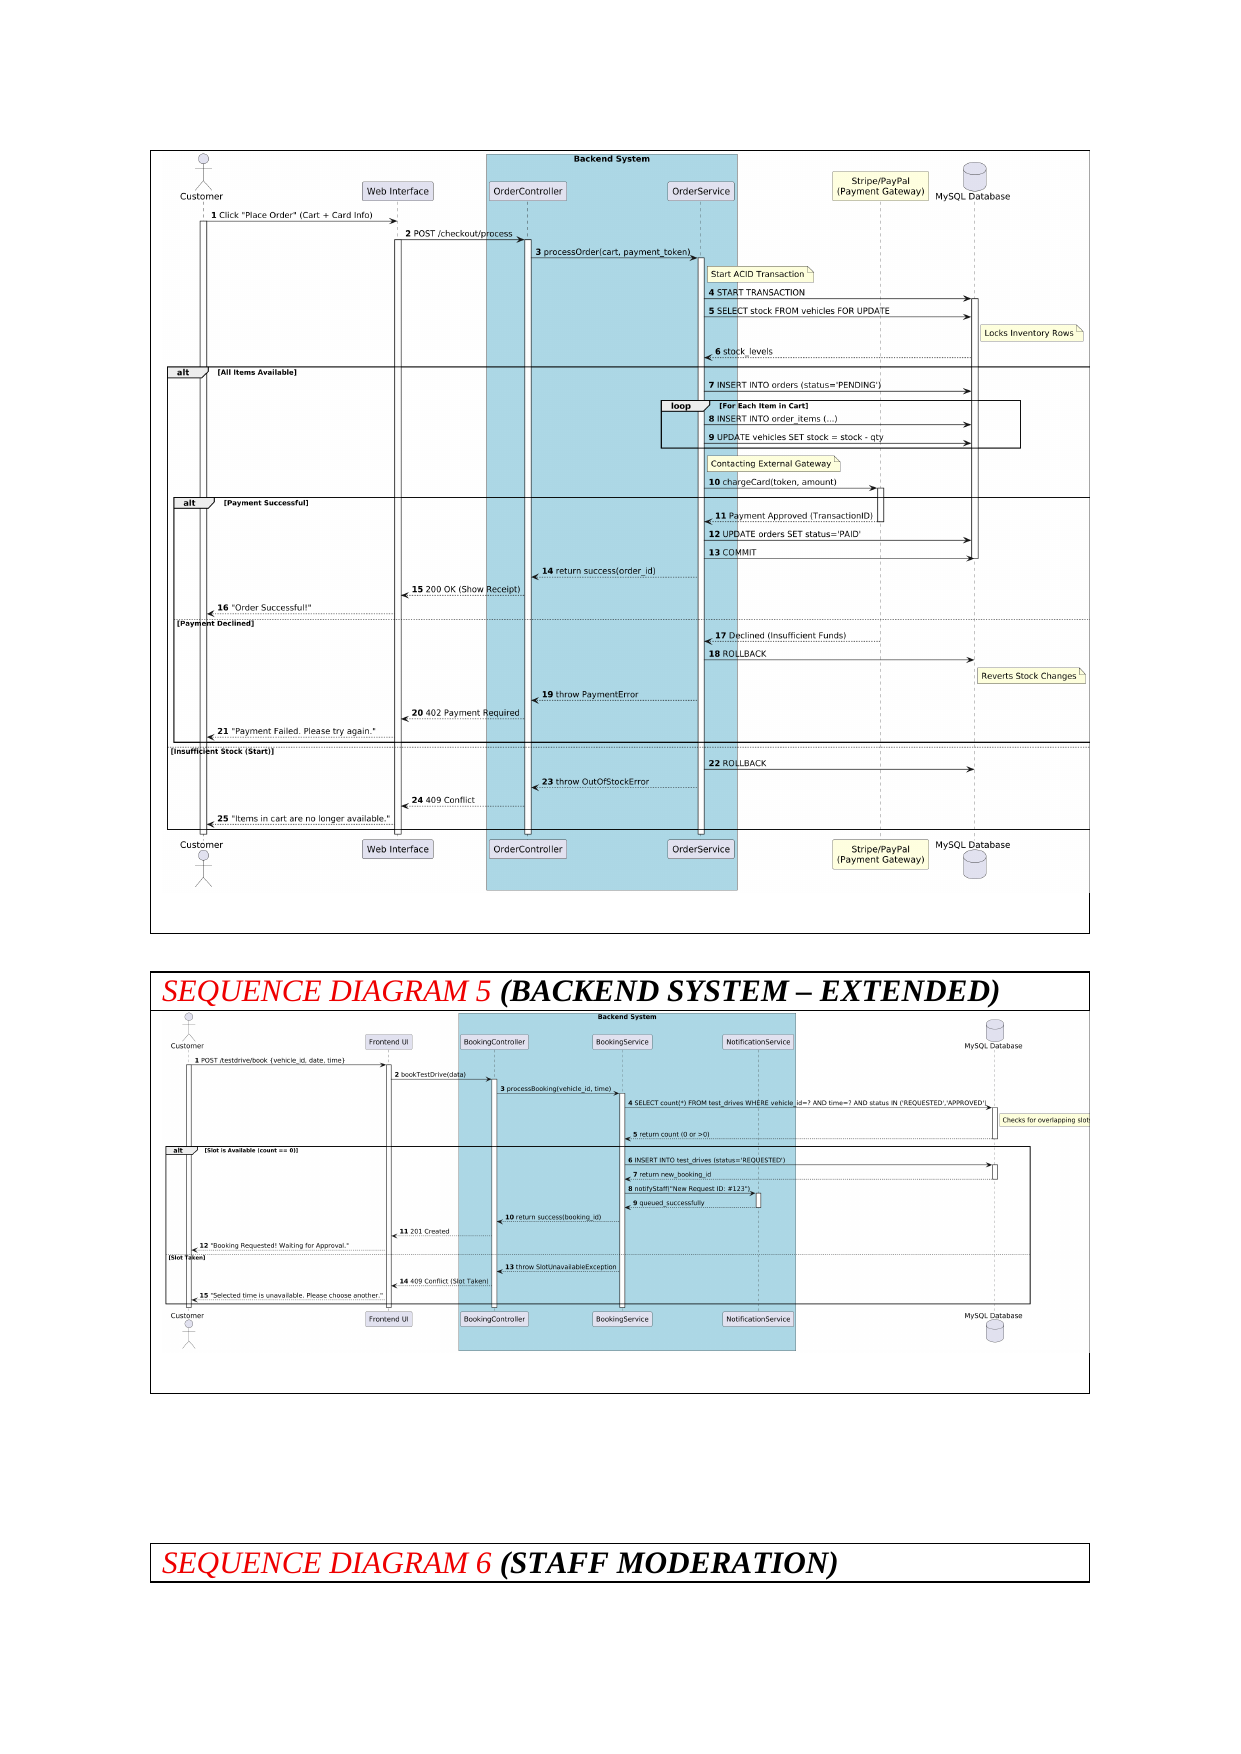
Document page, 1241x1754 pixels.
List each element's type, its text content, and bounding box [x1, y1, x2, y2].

table_header SEQUENCE DIAGRAM 5 (BACKEND SYSTEM – EXTENDED) [151, 973, 1089, 1010]
table_header SEQUENCE DIAGRAM 6 (STAFF MODERATION) [151, 1544, 1089, 1581]
table_cell [151, 1011, 1089, 1392]
picture [161, 1011, 1090, 1353]
picture [161, 151, 1090, 893]
table_cell [151, 151, 1089, 932]
